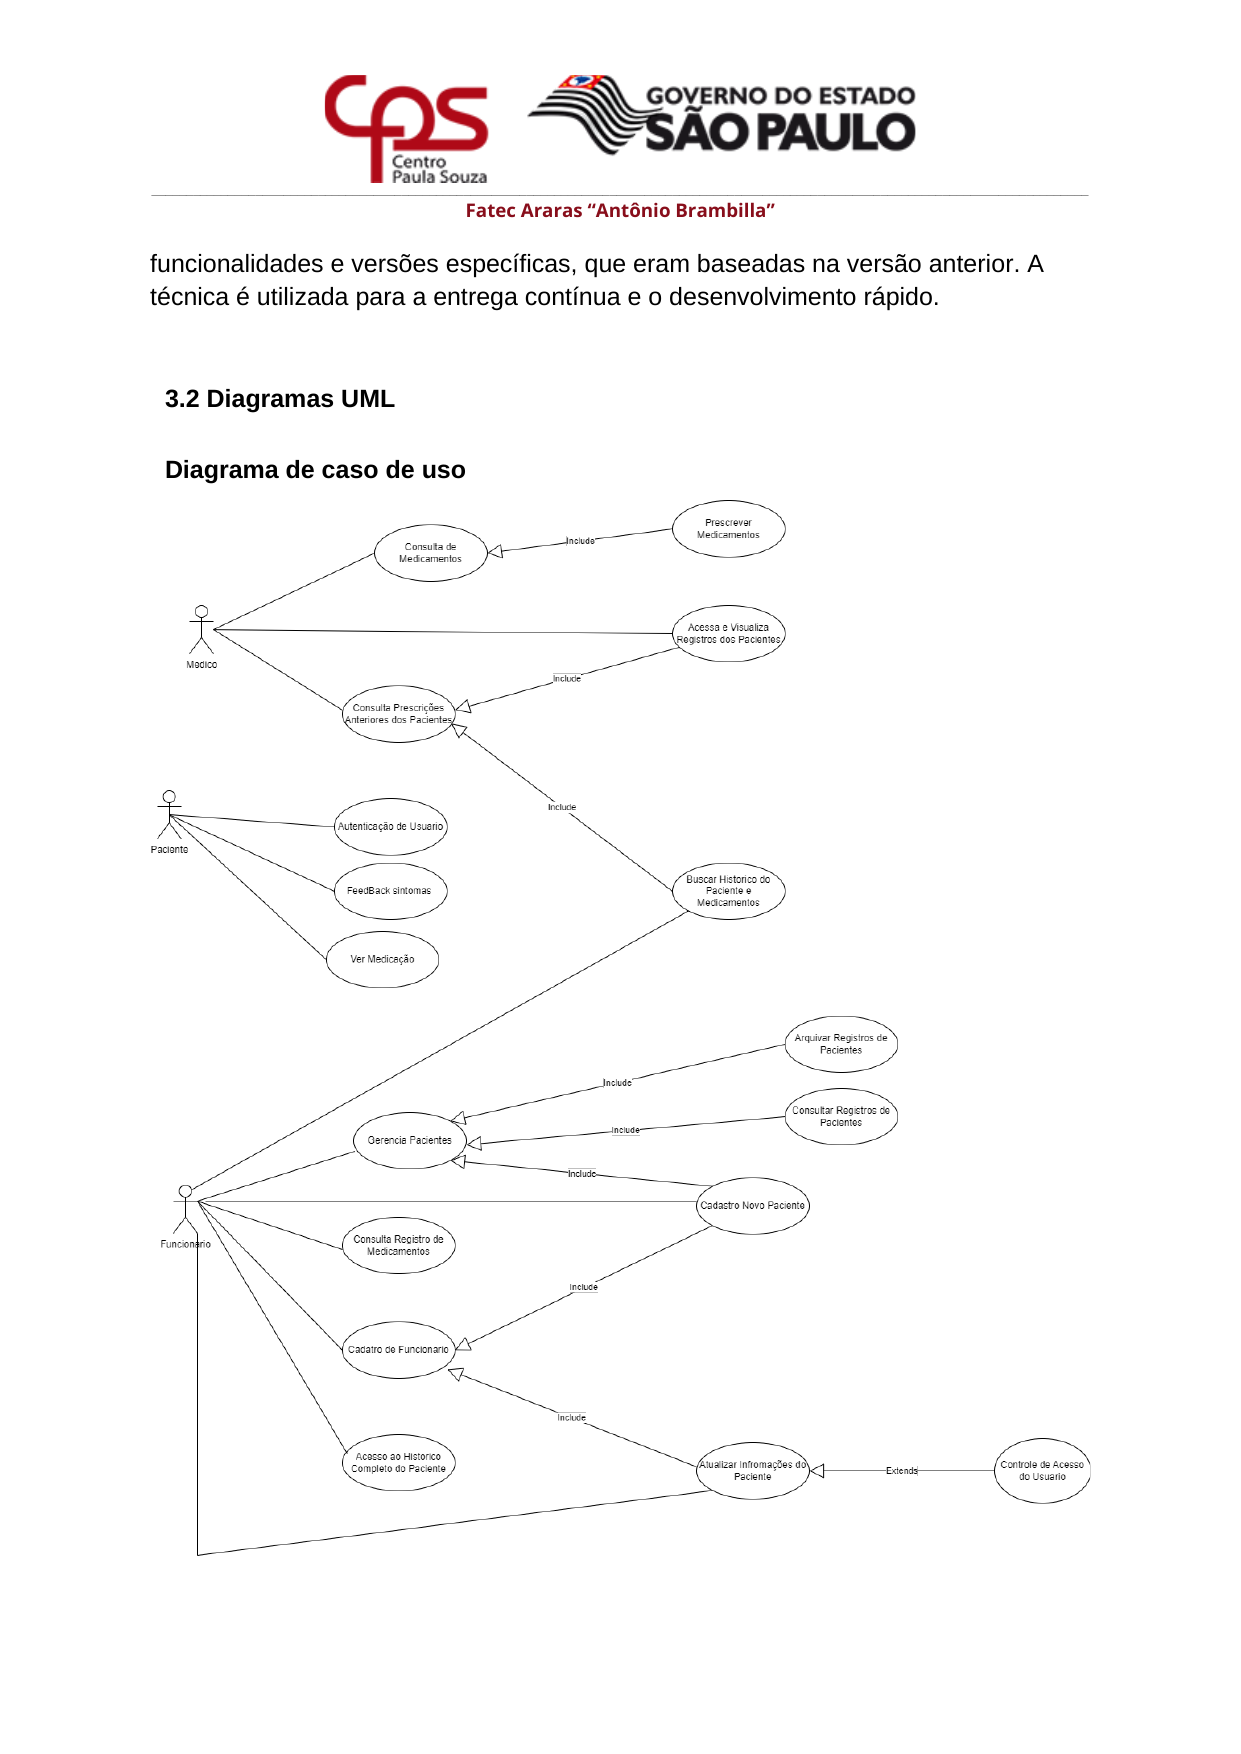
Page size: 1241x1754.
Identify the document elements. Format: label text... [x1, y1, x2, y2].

picture [324, 75, 916, 183]
subtitle Diagrama de caso de uso [165, 454, 1090, 483]
picture [150, 500, 1091, 1557]
subtitle 3.2 Diagramas UML [165, 384, 1090, 413]
